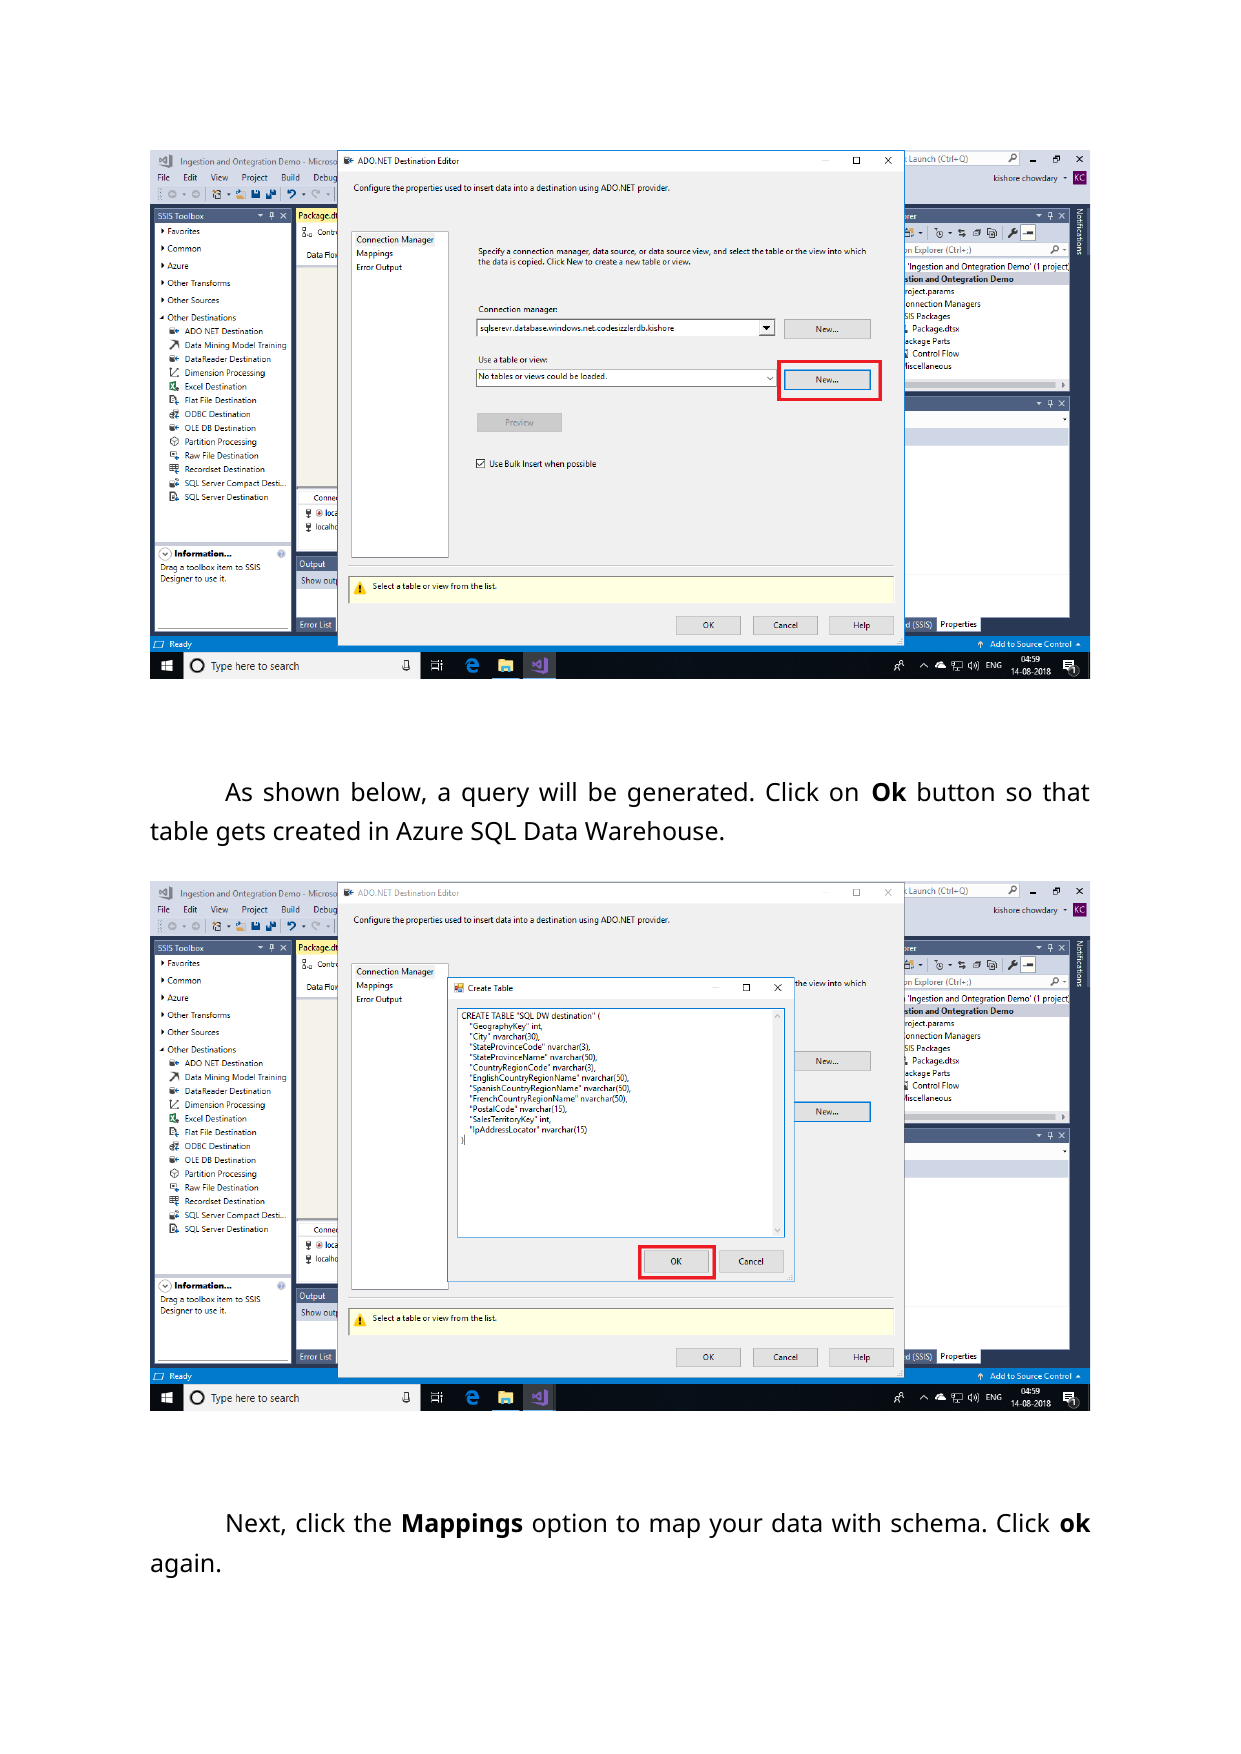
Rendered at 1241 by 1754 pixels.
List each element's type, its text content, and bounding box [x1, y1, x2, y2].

picture [150, 881, 1091, 1411]
text As shown below, a query will be generated. Click on Ok button so that table gets created in Azure SQL Data Warehouse. [150, 774, 1090, 847]
text Next, click the Mappings option to map your data with schema. Click ok again. [150, 1506, 1090, 1579]
picture [150, 150, 1091, 679]
